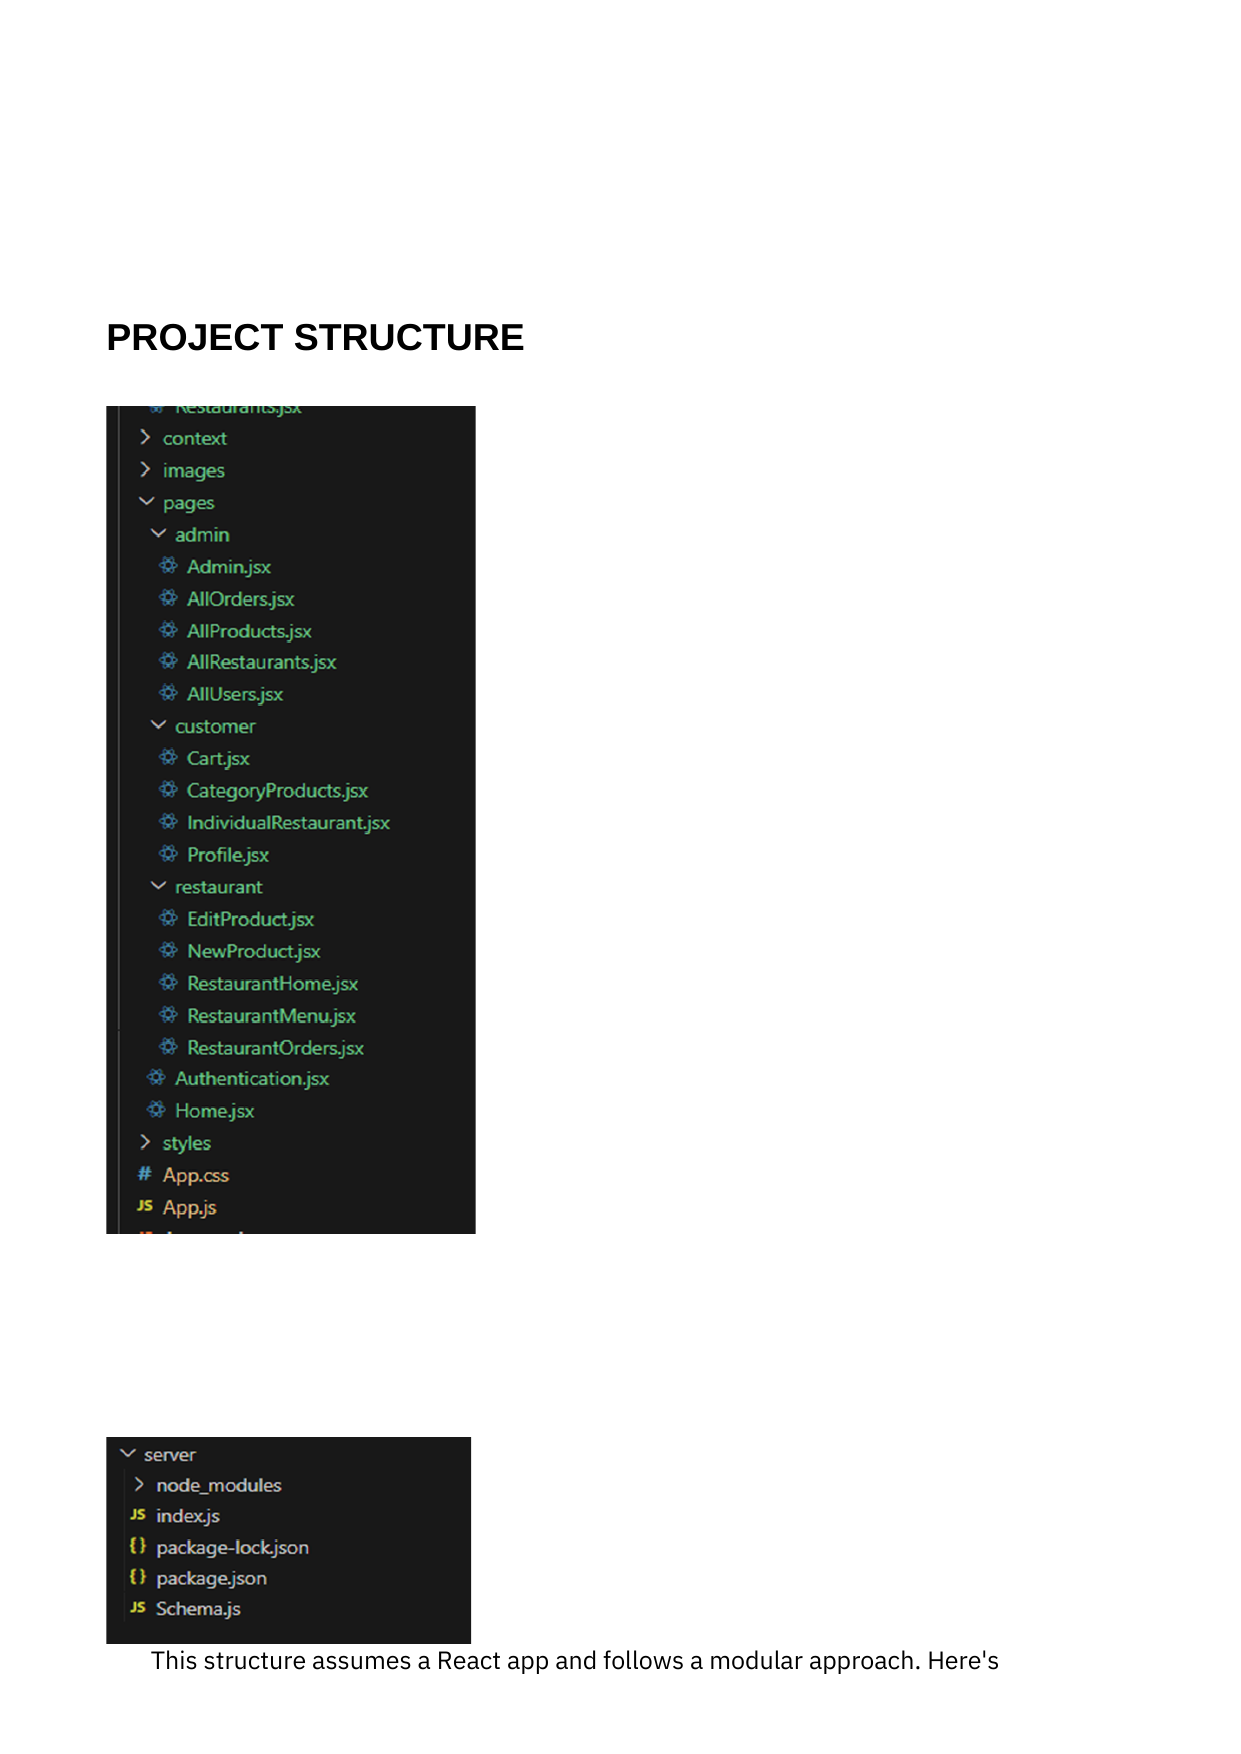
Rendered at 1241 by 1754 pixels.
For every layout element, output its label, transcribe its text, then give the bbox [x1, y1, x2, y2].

picture [106, 406, 476, 1234]
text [151, 1644, 1015, 1676]
subtitle PROJECT STRUCTURE [106, 315, 1130, 358]
picture [106, 1437, 472, 1644]
